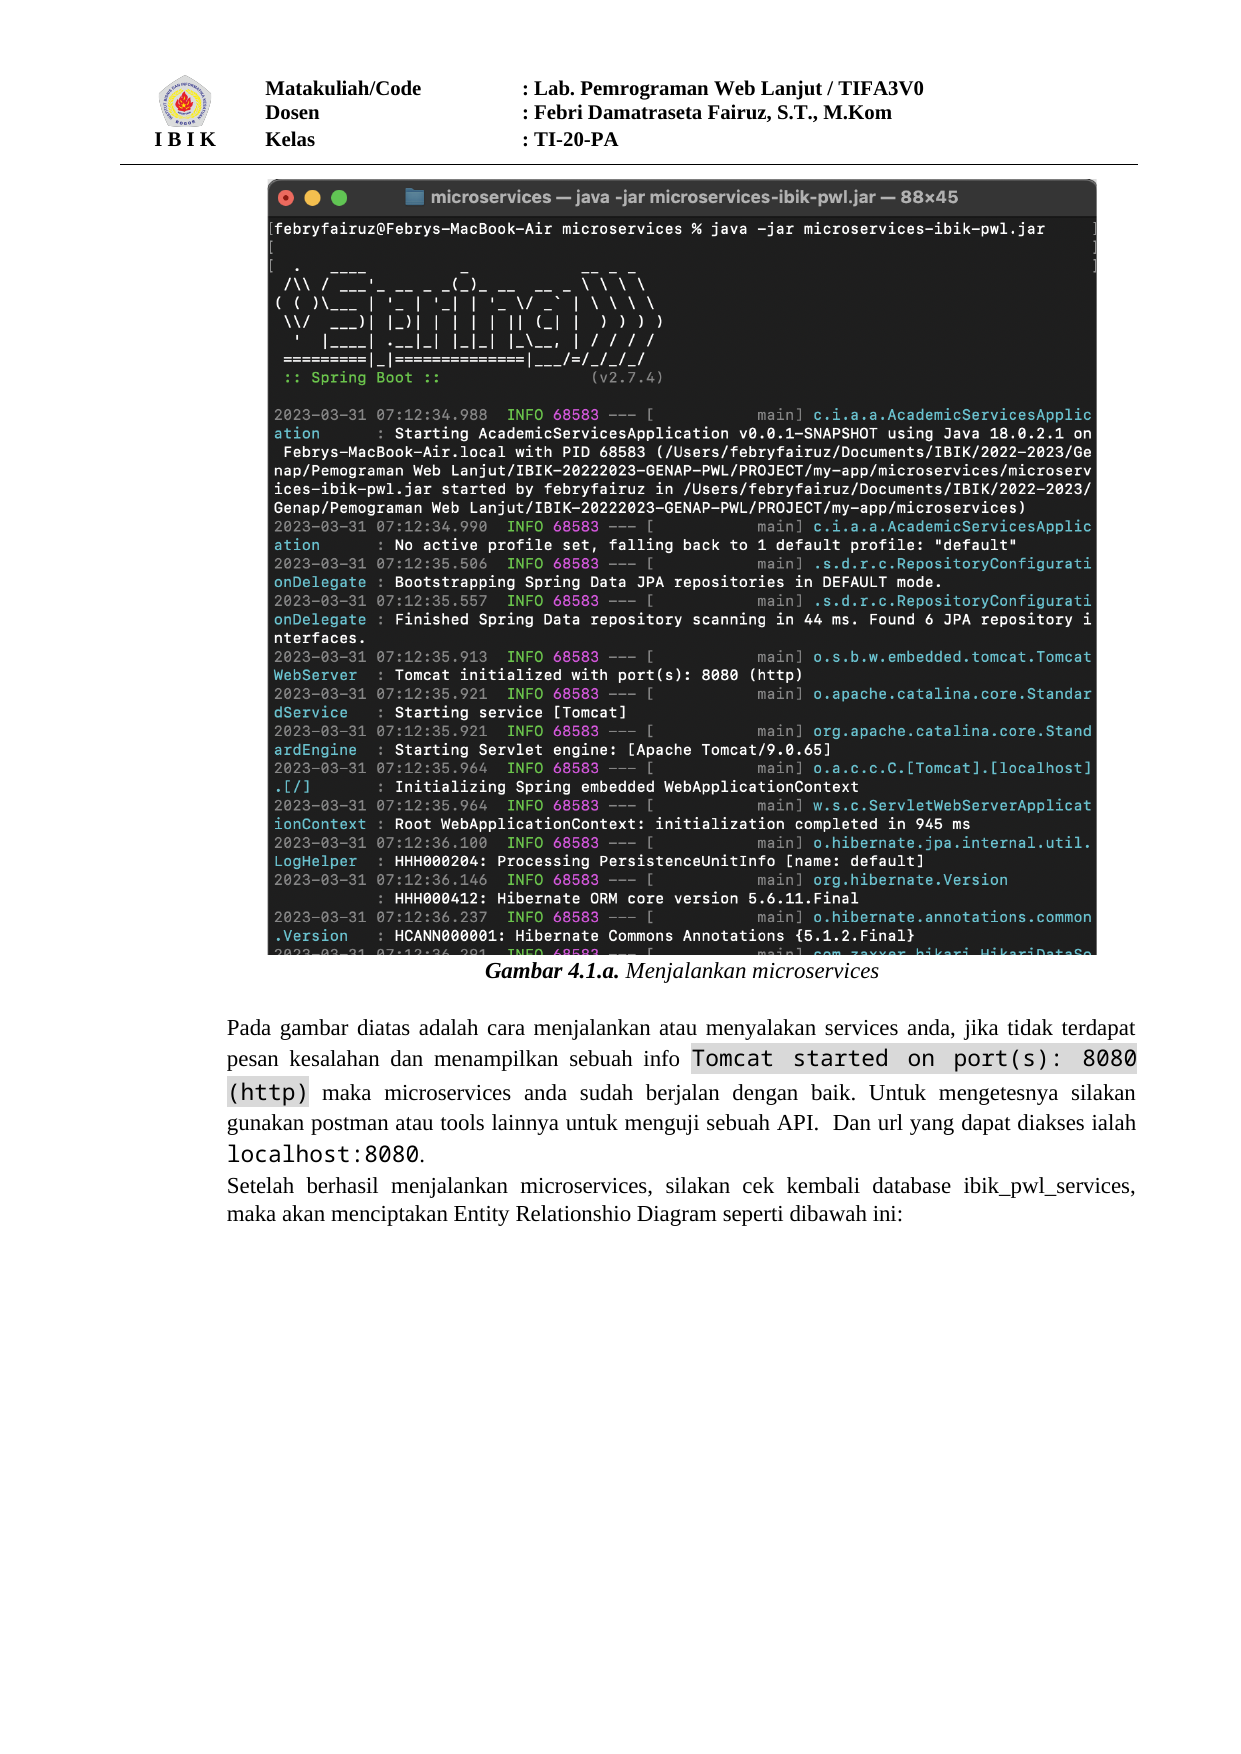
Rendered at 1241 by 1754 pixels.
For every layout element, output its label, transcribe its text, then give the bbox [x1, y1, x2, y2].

list Pada gambar diatas adalah cara menjalankan atau menyalakan services anda, jika tidak terdapat pesan kesalahan dan menampilkan sebuah info Tomcat started on port(s): 8080 (http) maka microservices anda sudah berjalan dengan baik. Untuk mengetesnya silakan gunakan postman atau tools lainnya untuk menguji sebuah API. Dan url yang dapat diakses ialah localhost:8080. [227, 1013, 1137, 1169]
picture [267, 179, 1097, 955]
picture [158, 75, 212, 127]
list Gambar 4.1.a. Menjalankan microservices [227, 957, 1137, 983]
list Setelah berhasil menjalankan microservices, silakan cek kembali database ibik_pwl_services, maka akan menciptakan Entity Relationshio Diagram seperti dibawah ini: [227, 1172, 1137, 1227]
